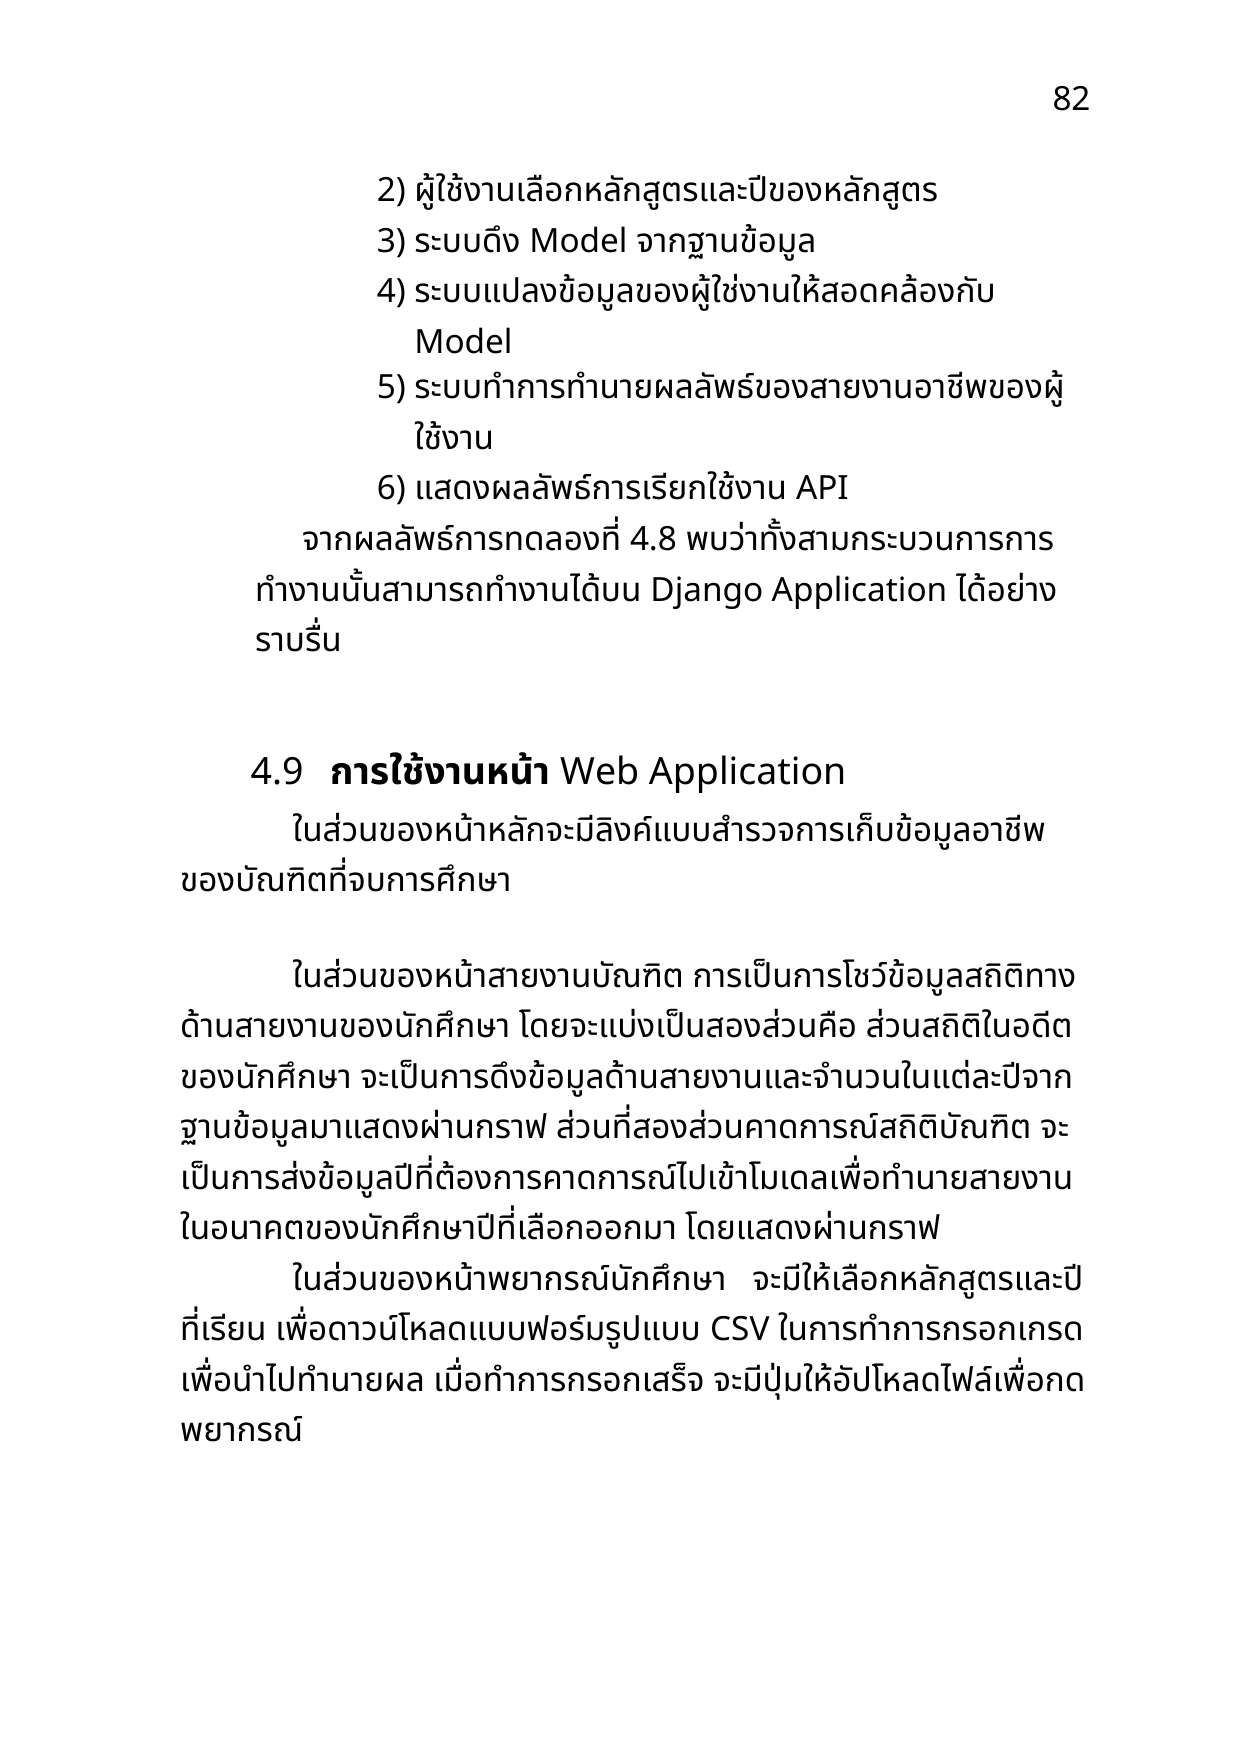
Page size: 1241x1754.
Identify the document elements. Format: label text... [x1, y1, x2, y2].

list แสดงผลลัพธ์การเรียกใช้งาน API [377, 464, 1090, 515]
text ในส่วนของหน้าหลักจะมีลิงค์แบบสำรวจการเก็บข้อมูลอาชีพของบัณฑิตที่จบการศึกษา [180, 806, 1090, 907]
list ระบบดึง Model จากฐานข้อมูล [377, 216, 1090, 267]
text ในส่วนของหน้าพยากรณ์นักศึกษา จะมีให้เลือกหลักสูตรและปีที่เรียน เพื่อดาวน์โหลดแบบฟอร์มรูปแบบ CSV ในการทำการกรอกเกรด เพื่อนำไปทำนายผล เมื่อทำการกรอกเสร็จ จะมีปุ่มให้อัปโหลดไฟล์เพื่อกดพยากรณ์ [180, 1254, 1090, 1456]
text ในส่วนของหน้าสายงานบัณฑิต การเป็นการโชว์ข้อมูลสถิติทางด้านสายงานของนักศึกษา โดยจะแบ่งเป็นสองส่วนคือ ส่วนสถิติในอดีตของนักศึกษา จะเป็นการดึงข้อมูลด้านสายงานและจำนวนในแต่ละปีจากฐานข้อมูลมาแสดงผ่านกราฟ ส่วนที่สองส่วนคาดการณ์สถิติบัณฑิต จะเป็นการส่งข้อมูลปีที่ต้องการคาดการณ์ไปเข้าโมเดลเพื่อทำนายสายงานในอนาคตของนักศึกษาปีที่เลือกออกมา โดยแสดงผ่านกราฟ [180, 952, 1090, 1254]
list การใช้งานหน้า Web Application [250, 744, 1090, 801]
text จากผลลัพธ์การทดลองที่ 4.8 พบว่าทั้งสามกระบวนการการทำงานนั้นสามารถทำงานได้บน Django Application ได้อย่างราบรื่น [255, 515, 1090, 666]
list ผู้ใช้งานเลือกหลักสูตรและปีของหลักสูตร [377, 166, 1090, 216]
list ระบบทำการทำนายผลลัพธ์ของสายงานอาชีพของผู้ใช้งาน [377, 363, 1090, 464]
list ระบบแปลงข้อมูลของผู้ใช่งานให้สอดคล้องกับ Model [377, 267, 1090, 363]
